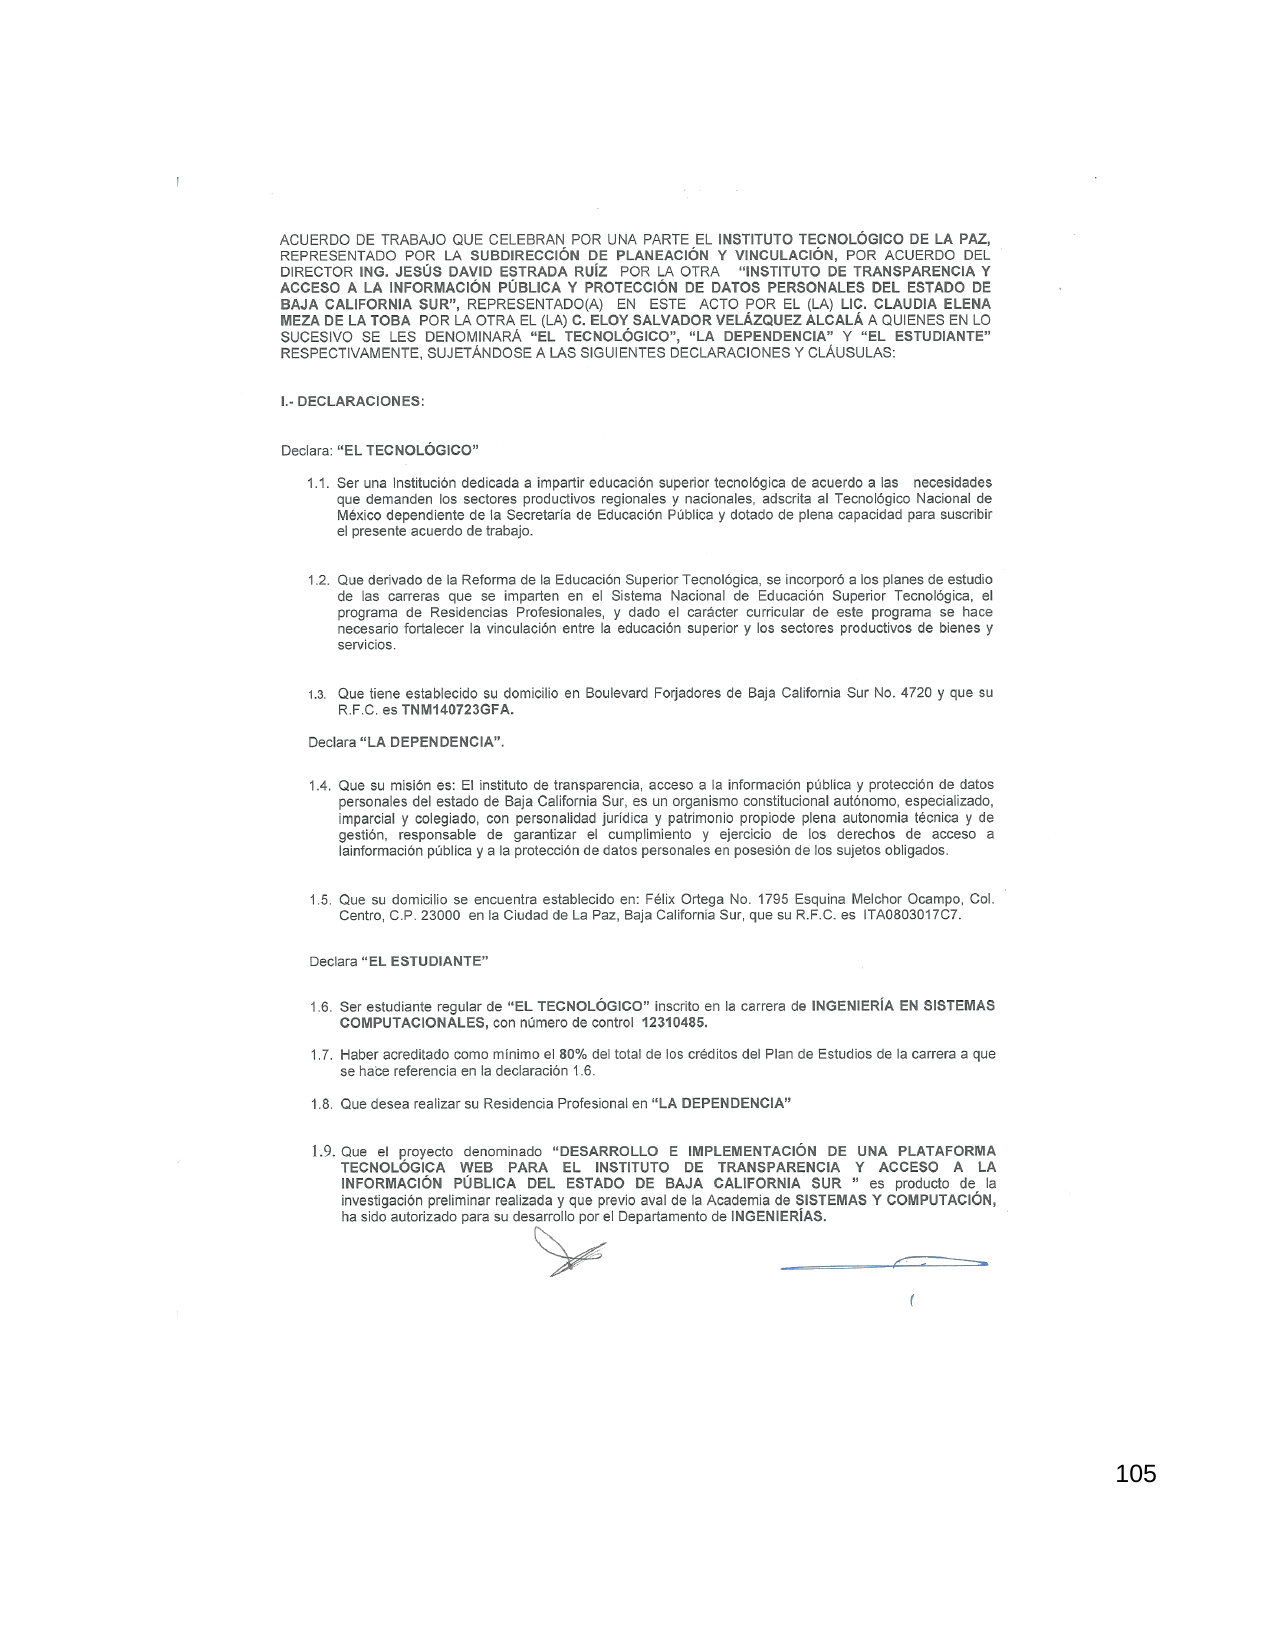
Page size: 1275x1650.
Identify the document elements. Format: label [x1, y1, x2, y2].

picture [177, 177, 1097, 1359]
